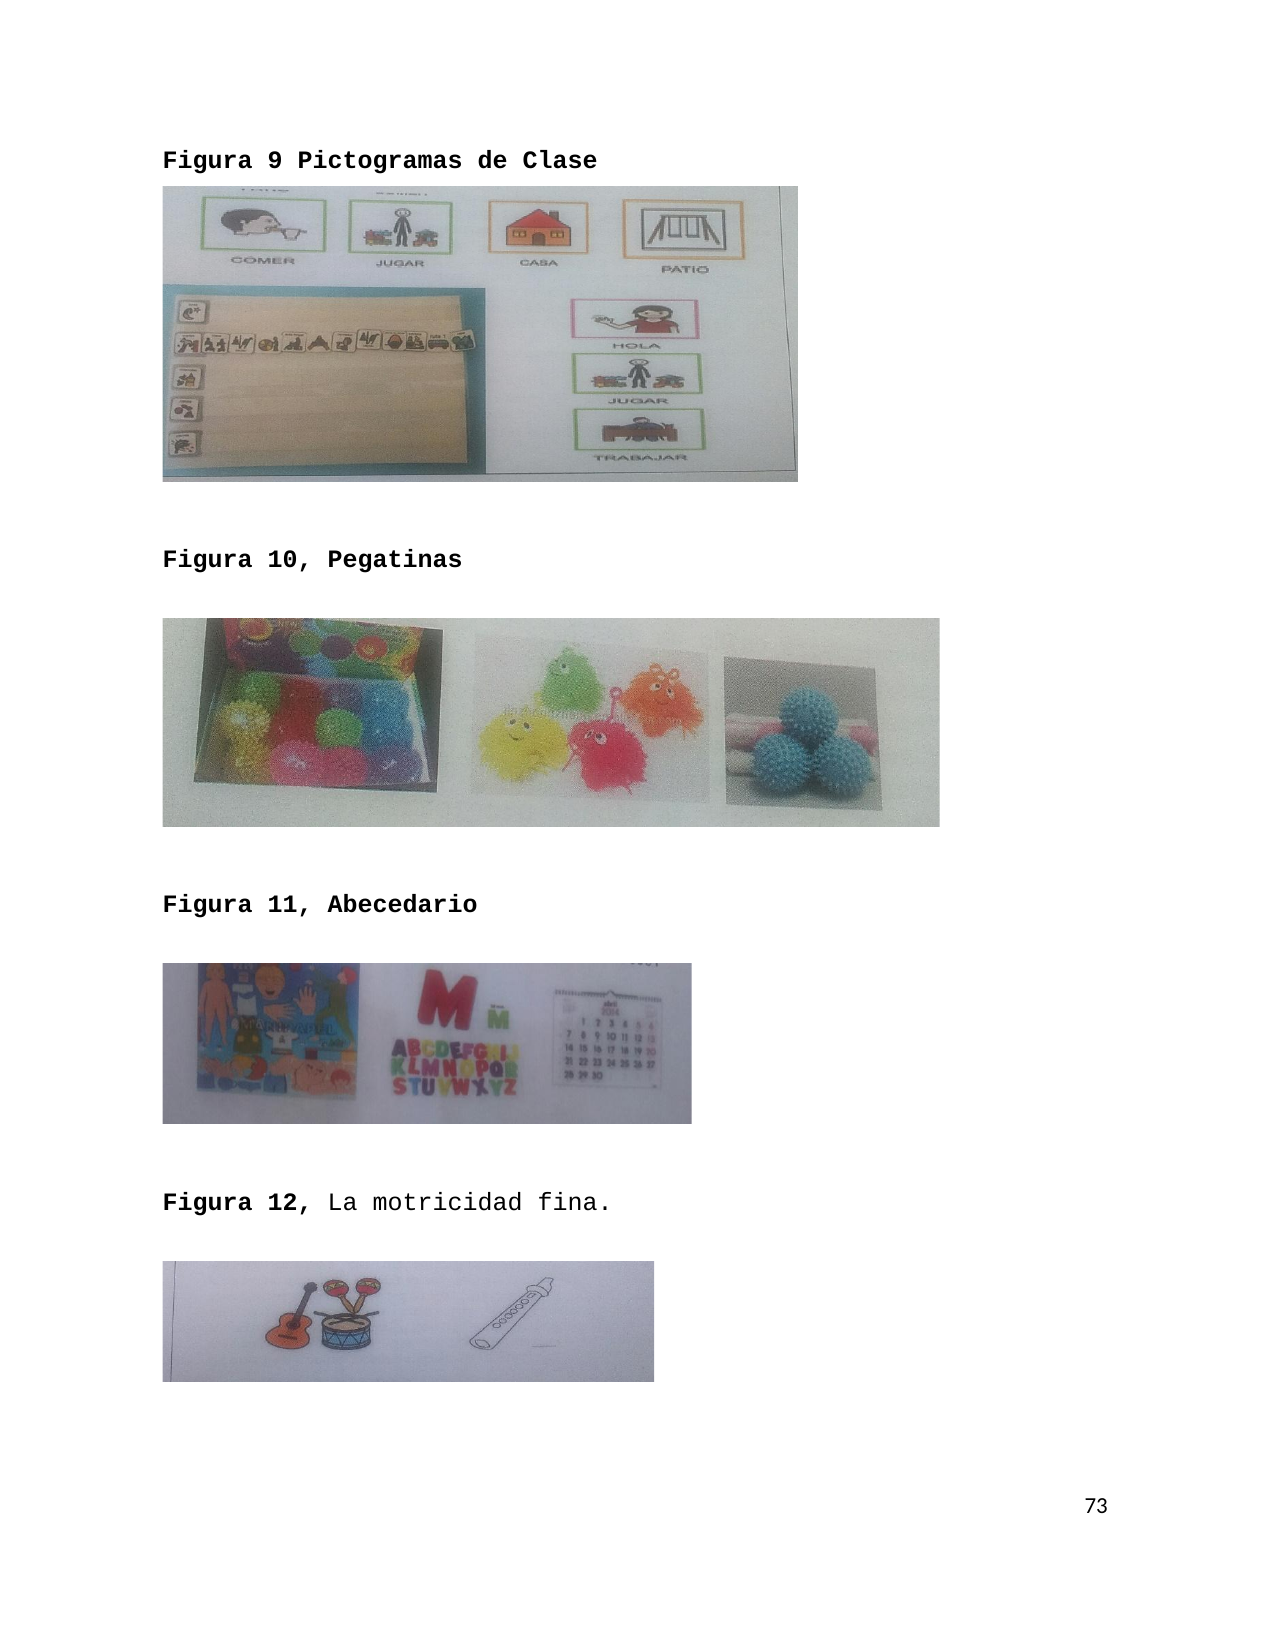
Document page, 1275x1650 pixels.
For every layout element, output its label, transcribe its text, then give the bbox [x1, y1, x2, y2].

subtitle Figura 12, La motricidad fina. [162, 1190, 1107, 1218]
subtitle Figura 11, Abecedario [162, 892, 1107, 920]
subtitle Figura 10, Pegatinas [162, 547, 1107, 575]
picture [162, 1261, 655, 1382]
picture [162, 186, 798, 482]
subtitle Figura 9 Pictogramas de Clase [162, 148, 1107, 176]
picture [162, 618, 940, 827]
picture [162, 963, 692, 1124]
